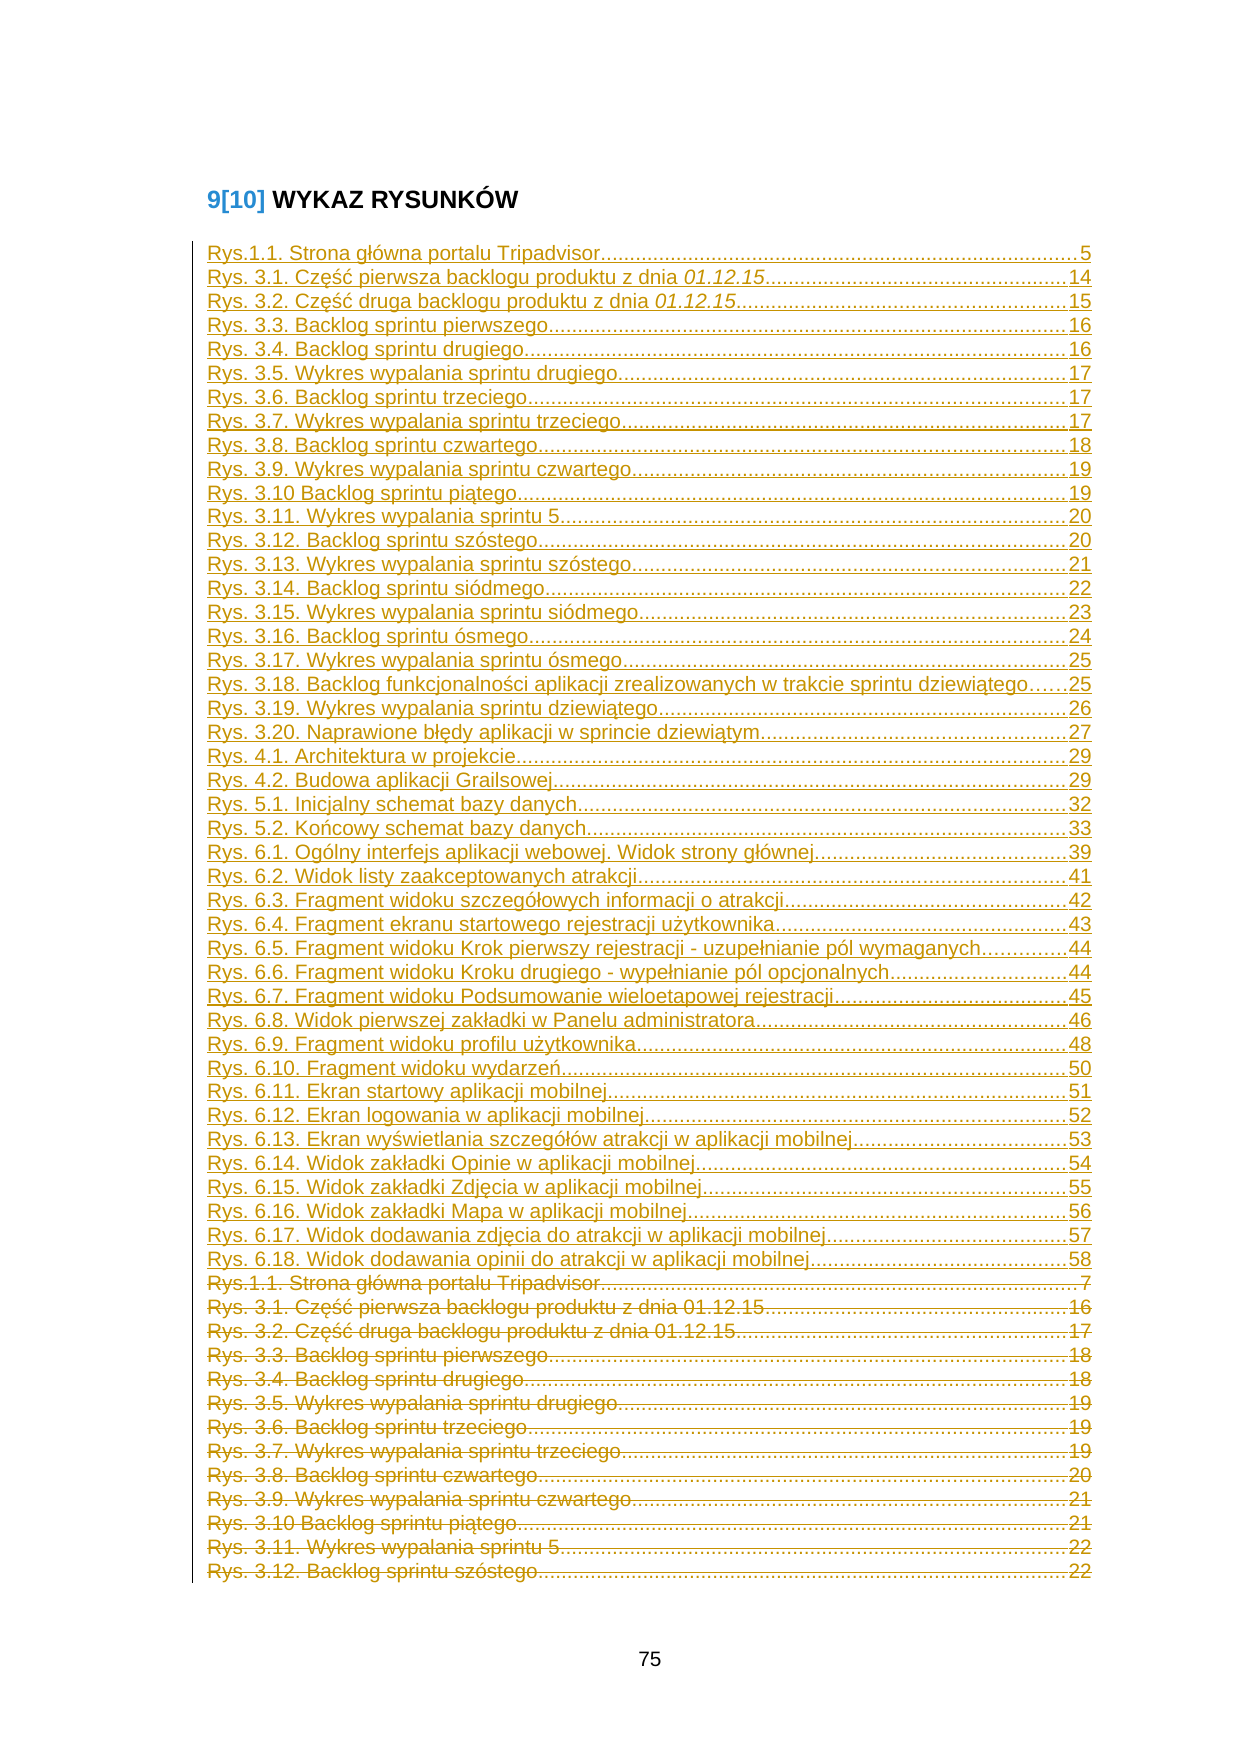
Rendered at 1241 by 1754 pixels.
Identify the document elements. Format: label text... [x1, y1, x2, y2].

text Wykaz rysunków [207, 185, 1092, 214]
